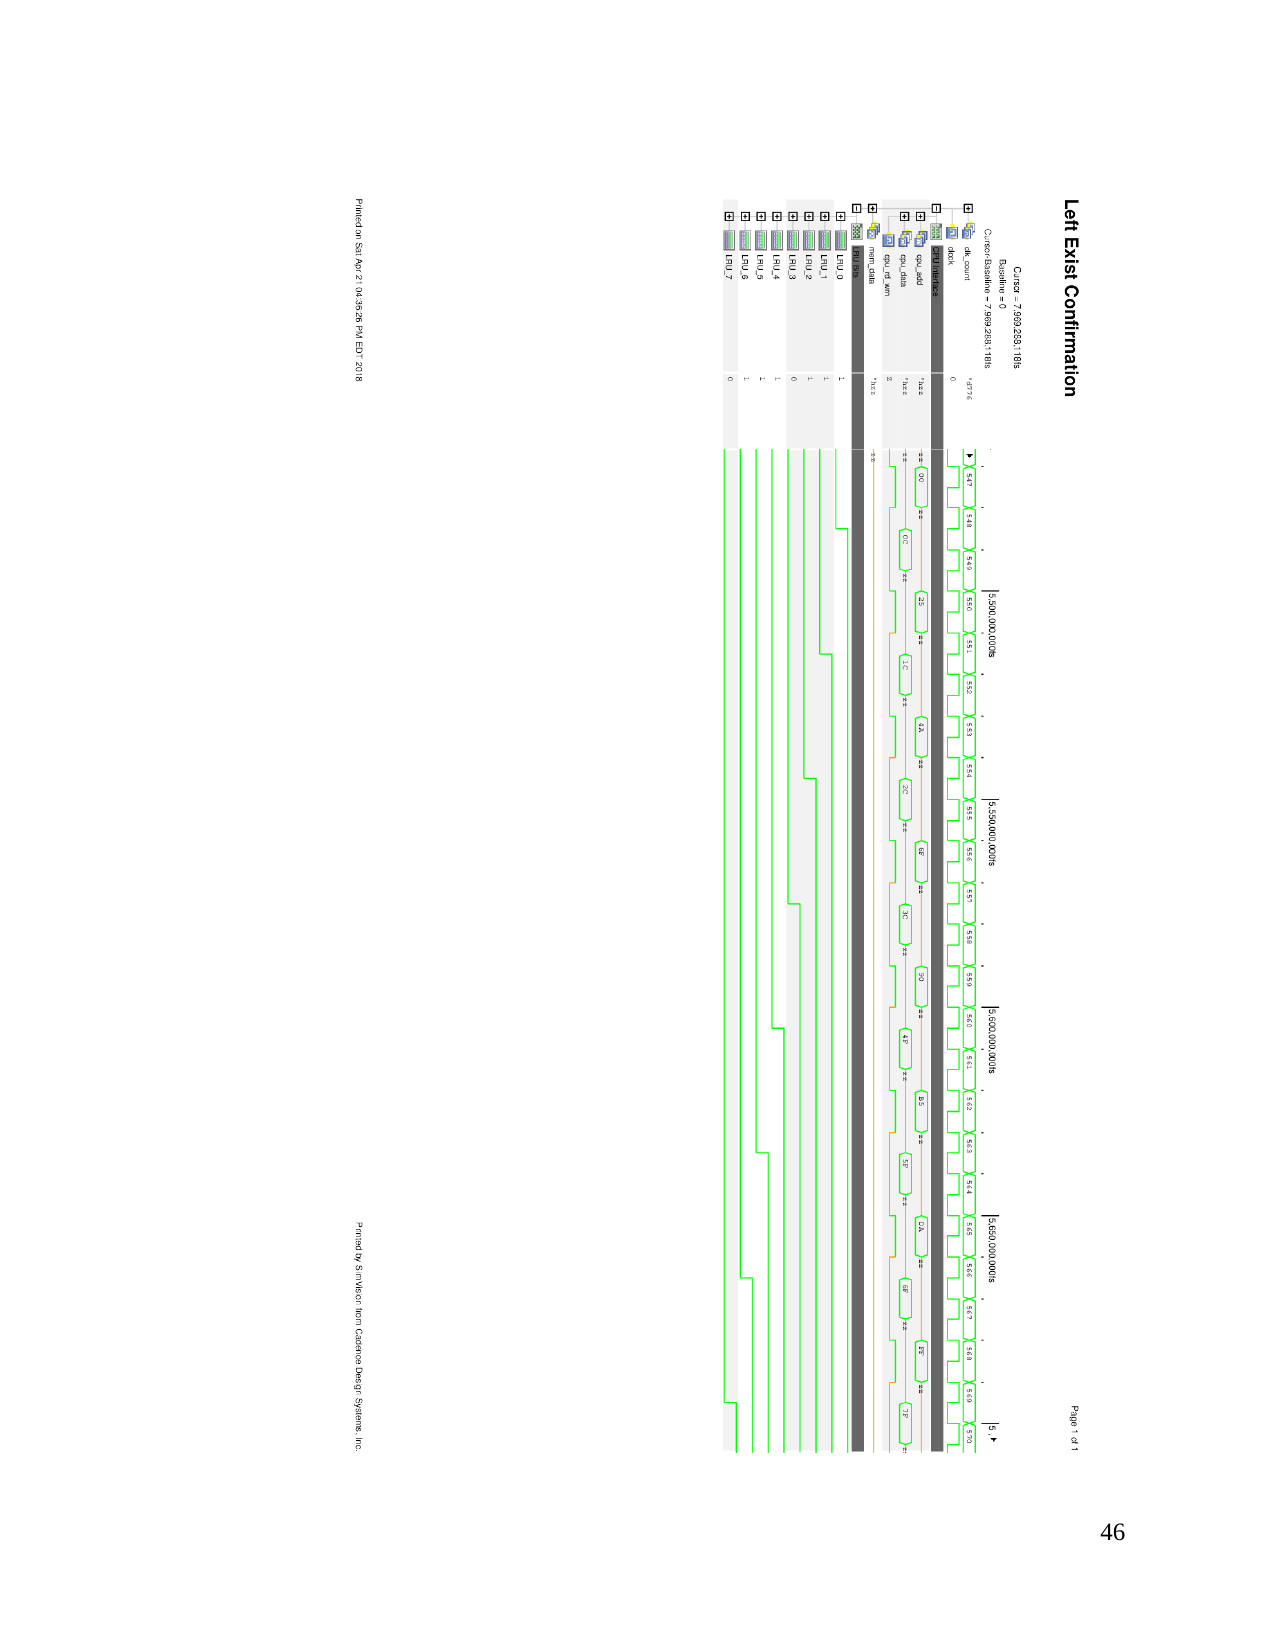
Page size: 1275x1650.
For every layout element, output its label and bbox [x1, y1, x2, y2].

picture [305, 150, 1125, 1501]
